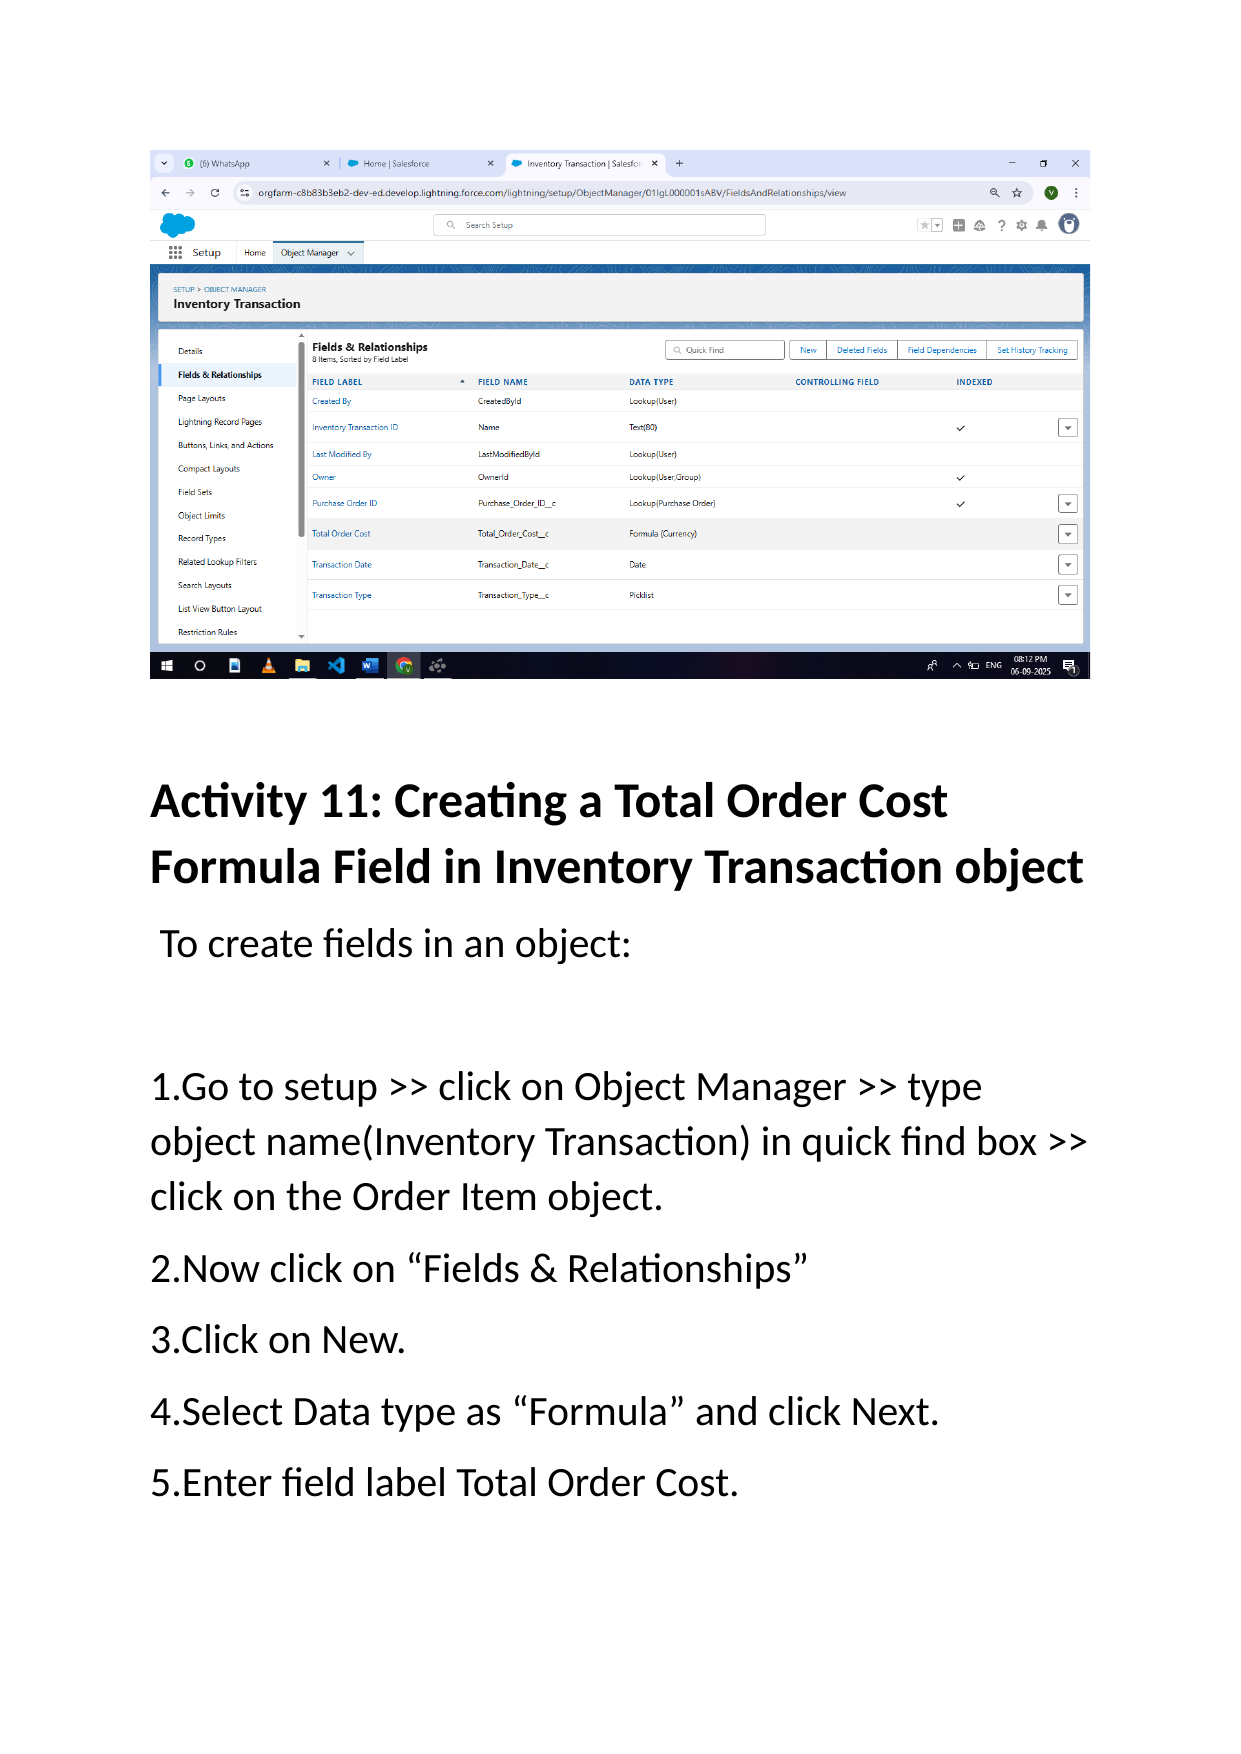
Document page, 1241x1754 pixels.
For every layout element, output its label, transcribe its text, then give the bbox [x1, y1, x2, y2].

text 2.Now click on “Fields & Relationships” [150, 1242, 1090, 1292]
picture [150, 150, 1091, 679]
text Activity 11: Creating a Total Order Cost Formula Field in Inventory Transaction object [150, 769, 1090, 896]
text 3.Click on New. [150, 1313, 1090, 1364]
text 4.Select Data type as “Formula” and click Next. [150, 1385, 1090, 1436]
text 5.Enter field label Total Order Cost. [150, 1456, 1090, 1507]
text To create fields in an object: [150, 917, 1090, 968]
text 1.Go to setup >> click on Object Manager >> type object name(Inventory Transaction) in quick find box >> click on the Order Item object. [150, 1060, 1090, 1221]
